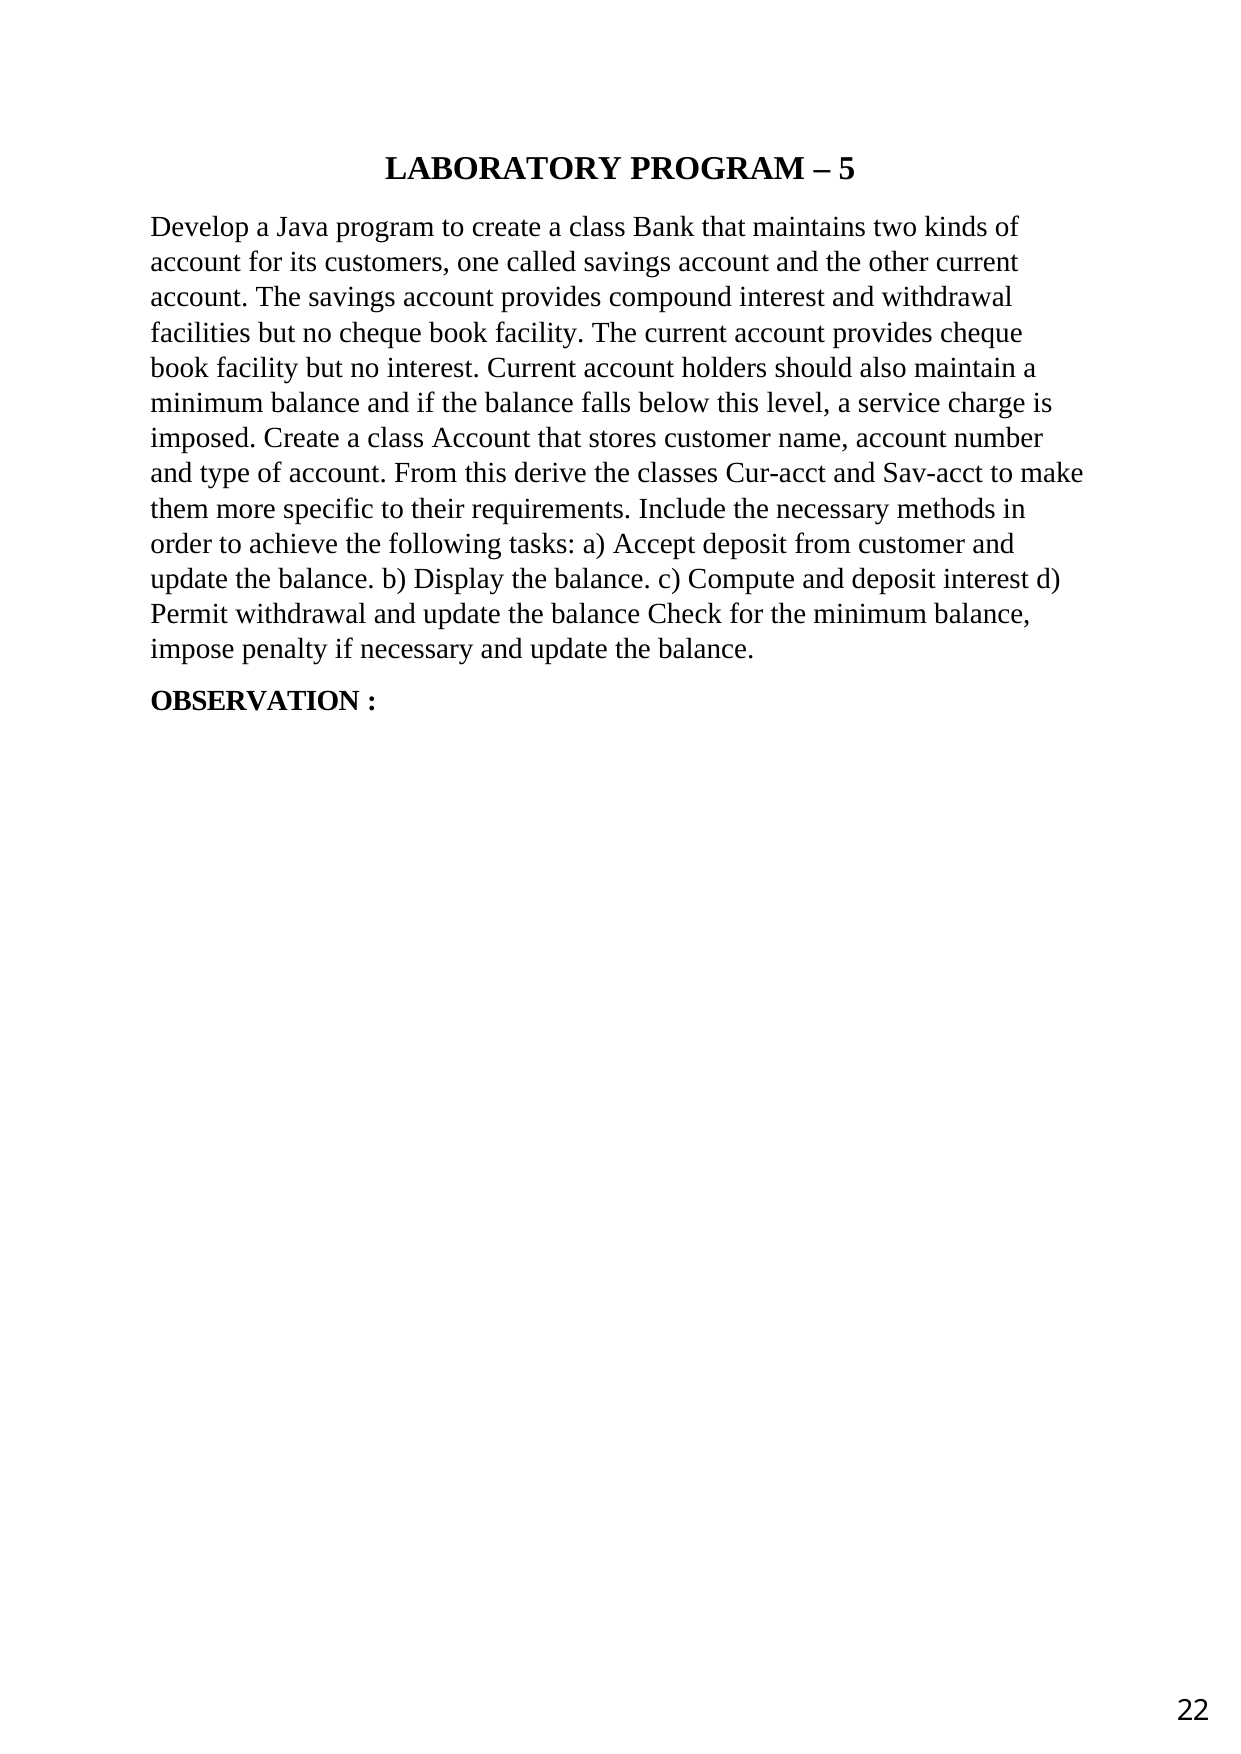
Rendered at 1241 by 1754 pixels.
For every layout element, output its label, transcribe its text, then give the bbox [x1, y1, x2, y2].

text OBSERVATION : [150, 683, 1107, 717]
subtitle LABORATORY PROGRAM – 5 [148, 148, 1093, 187]
text Develop a Java program to create a class Bank that maintains two kinds of account for its customers, one called savings account and the other current account. The savings account provides compound interest and withdrawal facilities but no cheque book facility. The current account provides cheque book facility but no interest. Current account holders should also maintain a minimum balance and if the balance falls below this level, a service charge is imposed. Create a class Account that stores customer name, account number and type of account. From this derive the classes Cur-acct and Sav-acct to make them more specific to their requirements. Include the necessary methods in order to achieve the following tasks: a) Accept deposit from customer and update the balance. b) Display the balance. c) Compute and deposit interest d) Permit withdrawal and update the balance Check for the minimum balance, impose penalty if necessary and update the balance. [150, 209, 1086, 665]
